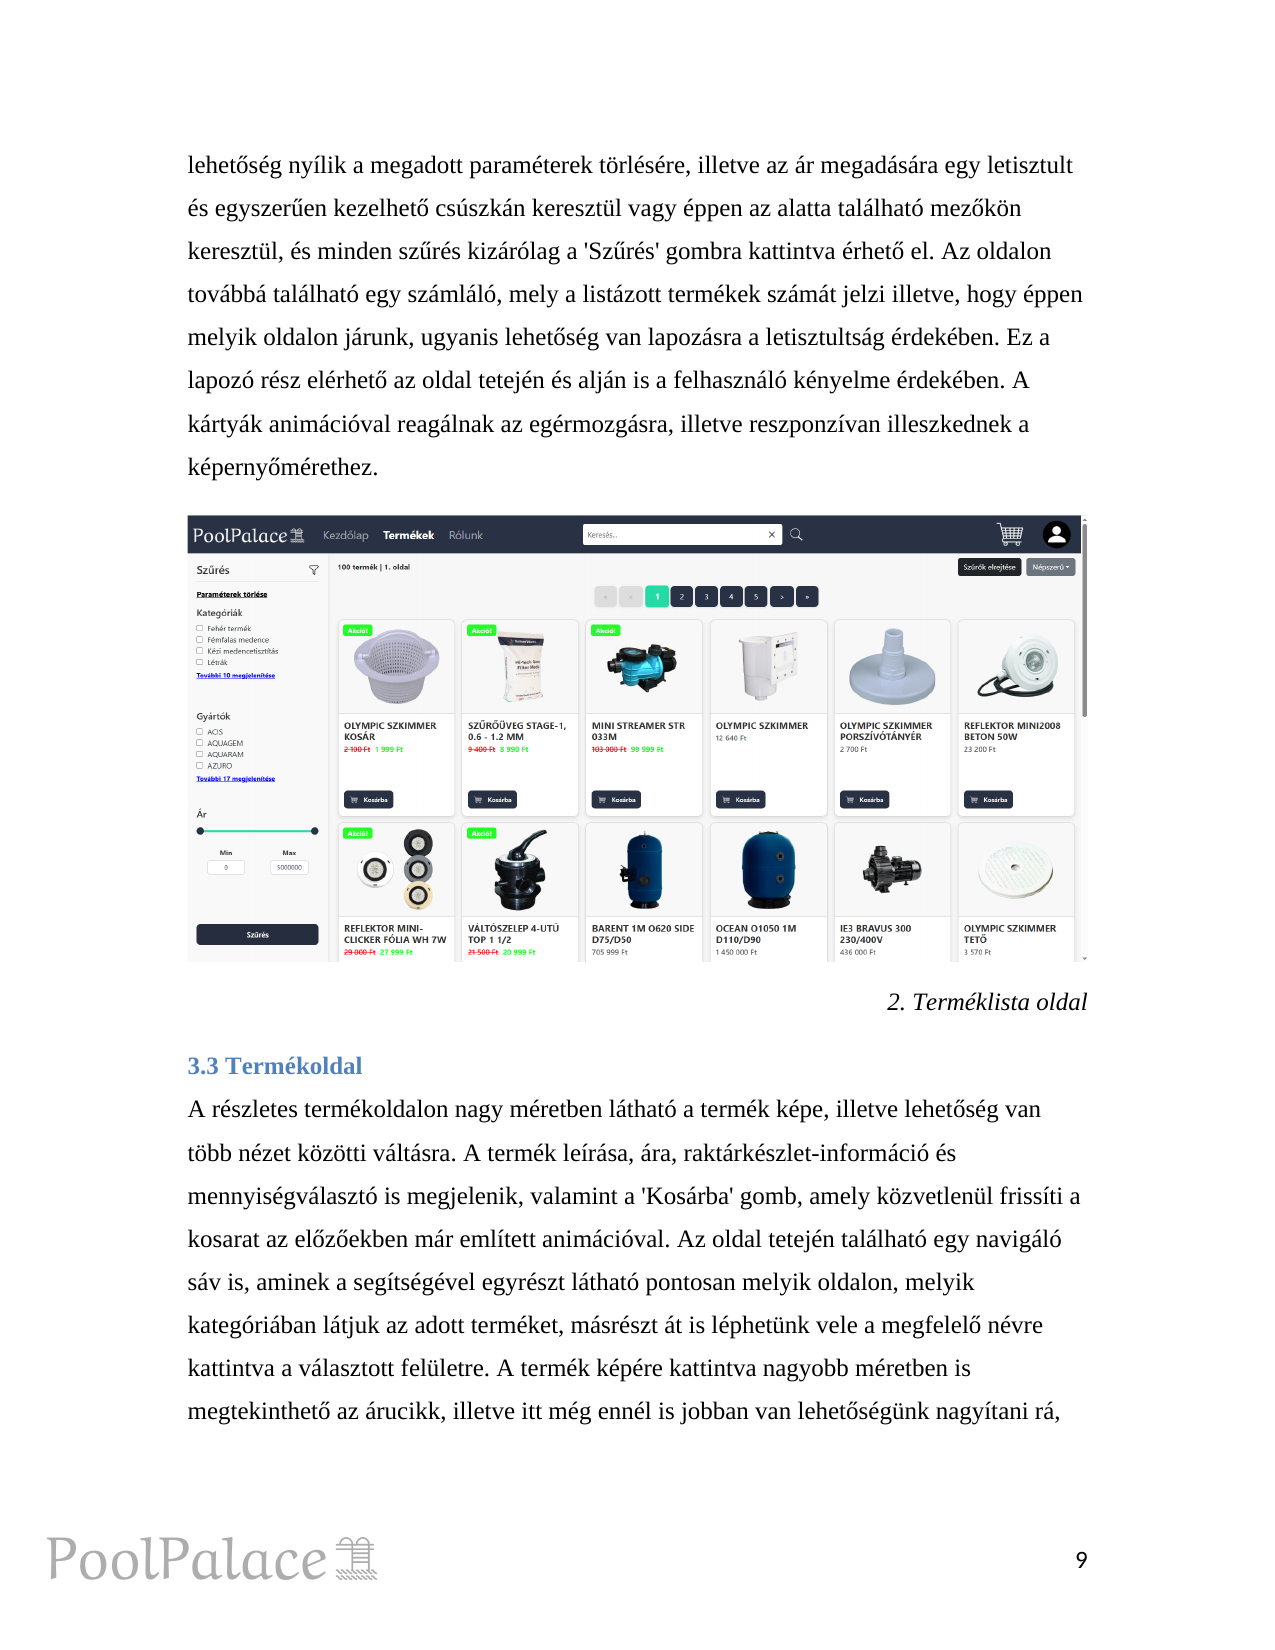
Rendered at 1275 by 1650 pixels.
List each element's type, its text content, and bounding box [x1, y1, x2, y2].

text 2. Terméklista oldal [187, 987, 1087, 1016]
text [187, 150, 1087, 481]
picture [187, 515, 1088, 962]
subtitle 3.3 Termékoldal [187, 1051, 1087, 1080]
picture [46, 1537, 378, 1580]
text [187, 1094, 1087, 1425]
